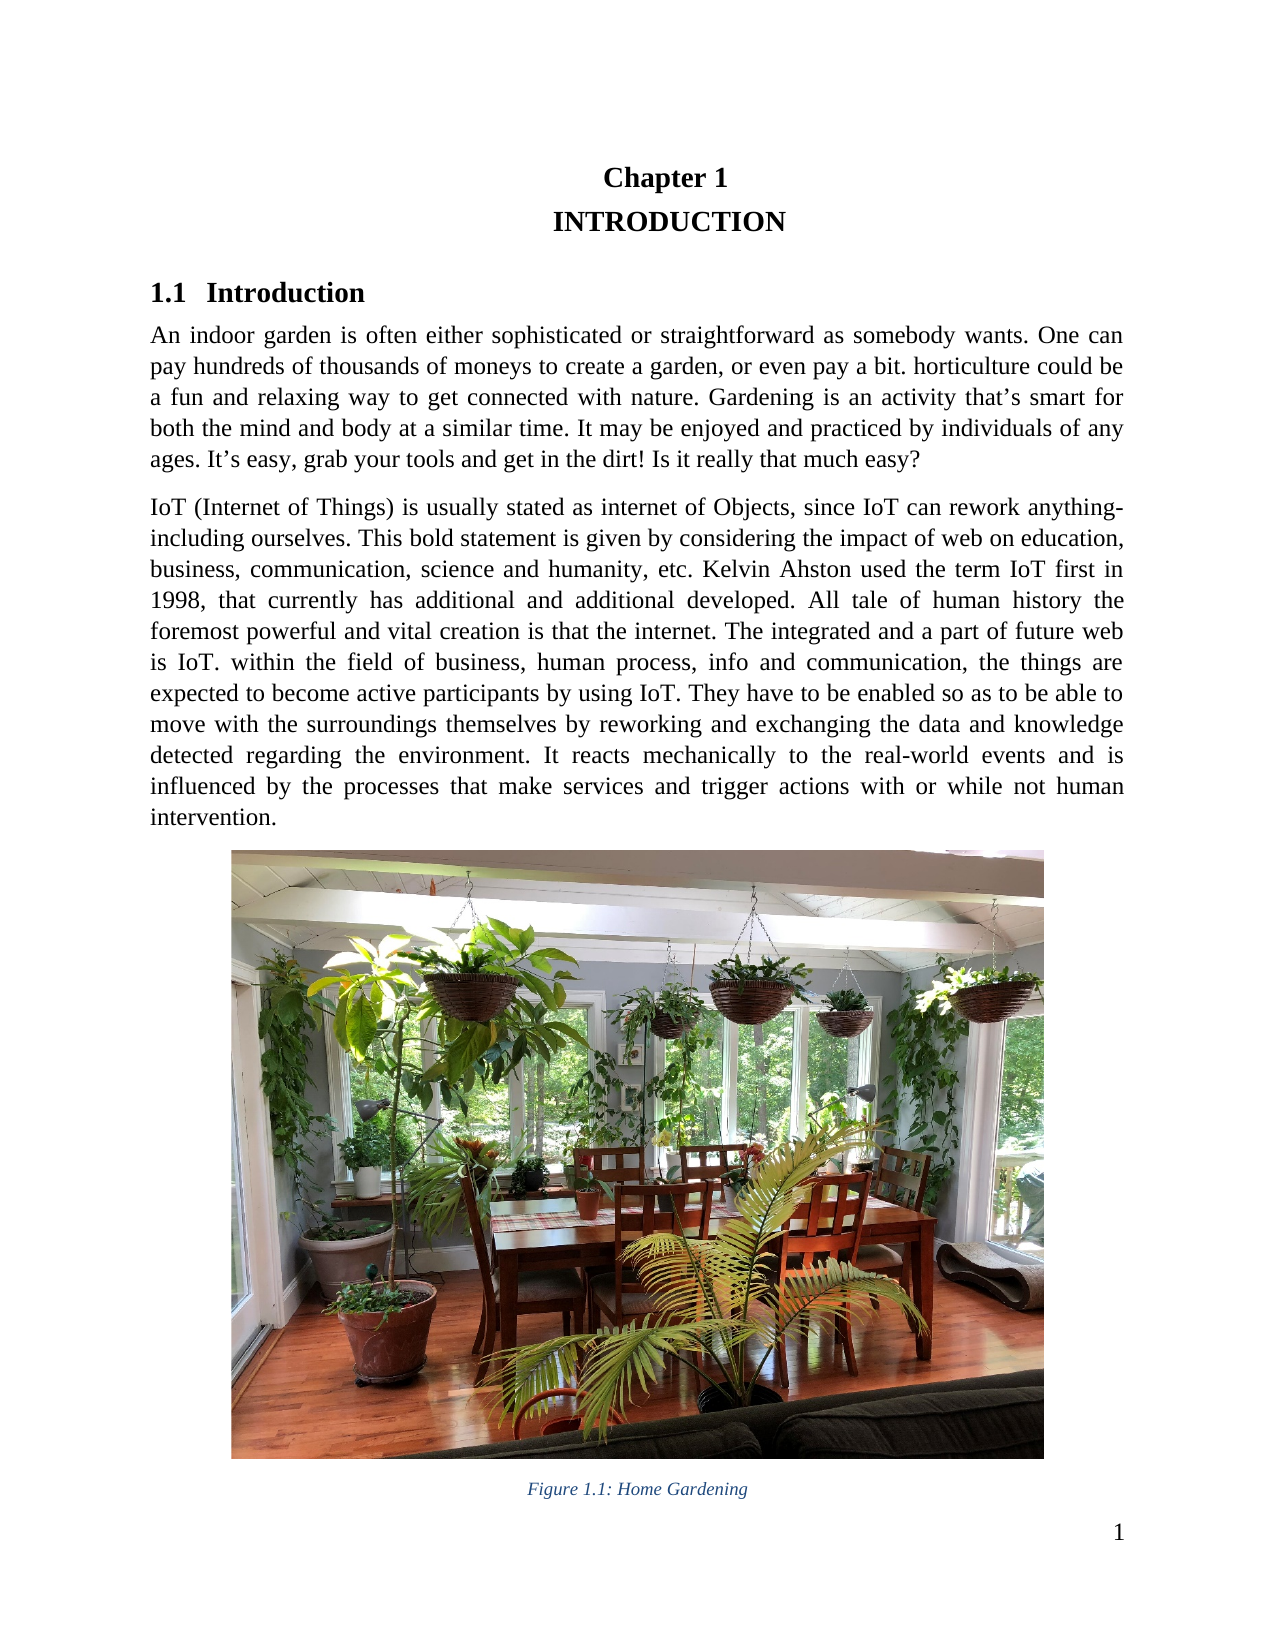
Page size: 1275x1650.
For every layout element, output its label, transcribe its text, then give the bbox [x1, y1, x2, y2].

subtitle Chapter 1 [150, 160, 1125, 194]
subtitle INTRODUCTION [150, 204, 1125, 238]
subtitle Introduction [150, 275, 1125, 309]
text IoT (Internet of Things) is usually stated as internet of Objects, since IoT can rework anything-including ourselves. This bold statement is given by considering the impact of web on education, business, communication, science and humanity, etc. Kelvin Ahston used the term IoT first in 1998, that currently has additional and additional developed. All tale of human history the foremost powerful and vital creation is that the internet. The integrated and a part of future web is IoT. within the field of business, human process, info and communication, the things are expected to become active participants by using IoT. They have to be enabled so as to be able to move with the surroundings themselves by reworking and exchanging the data and knowledge detected regarding the environment. It reacts mechanically to the real-world events and is influenced by the processes that make services and trigger actions with or while not human intervention. [150, 492, 1125, 831]
picture [231, 850, 1044, 1459]
text An indoor garden is often either sophisticated or straightforward as somebody wants. One can pay hundreds of thousands of moneys to create a garden, or even pay a bit. horticulture could be a fun and relaxing way to get connected with nature. Gardening is an activity that’s smart for both the mind and body at a similar time. It may be enjoyed and practiced by individuals of any ages. It’s easy, grab your tools and get in the dirt! Is it really that much easy? [150, 320, 1125, 473]
